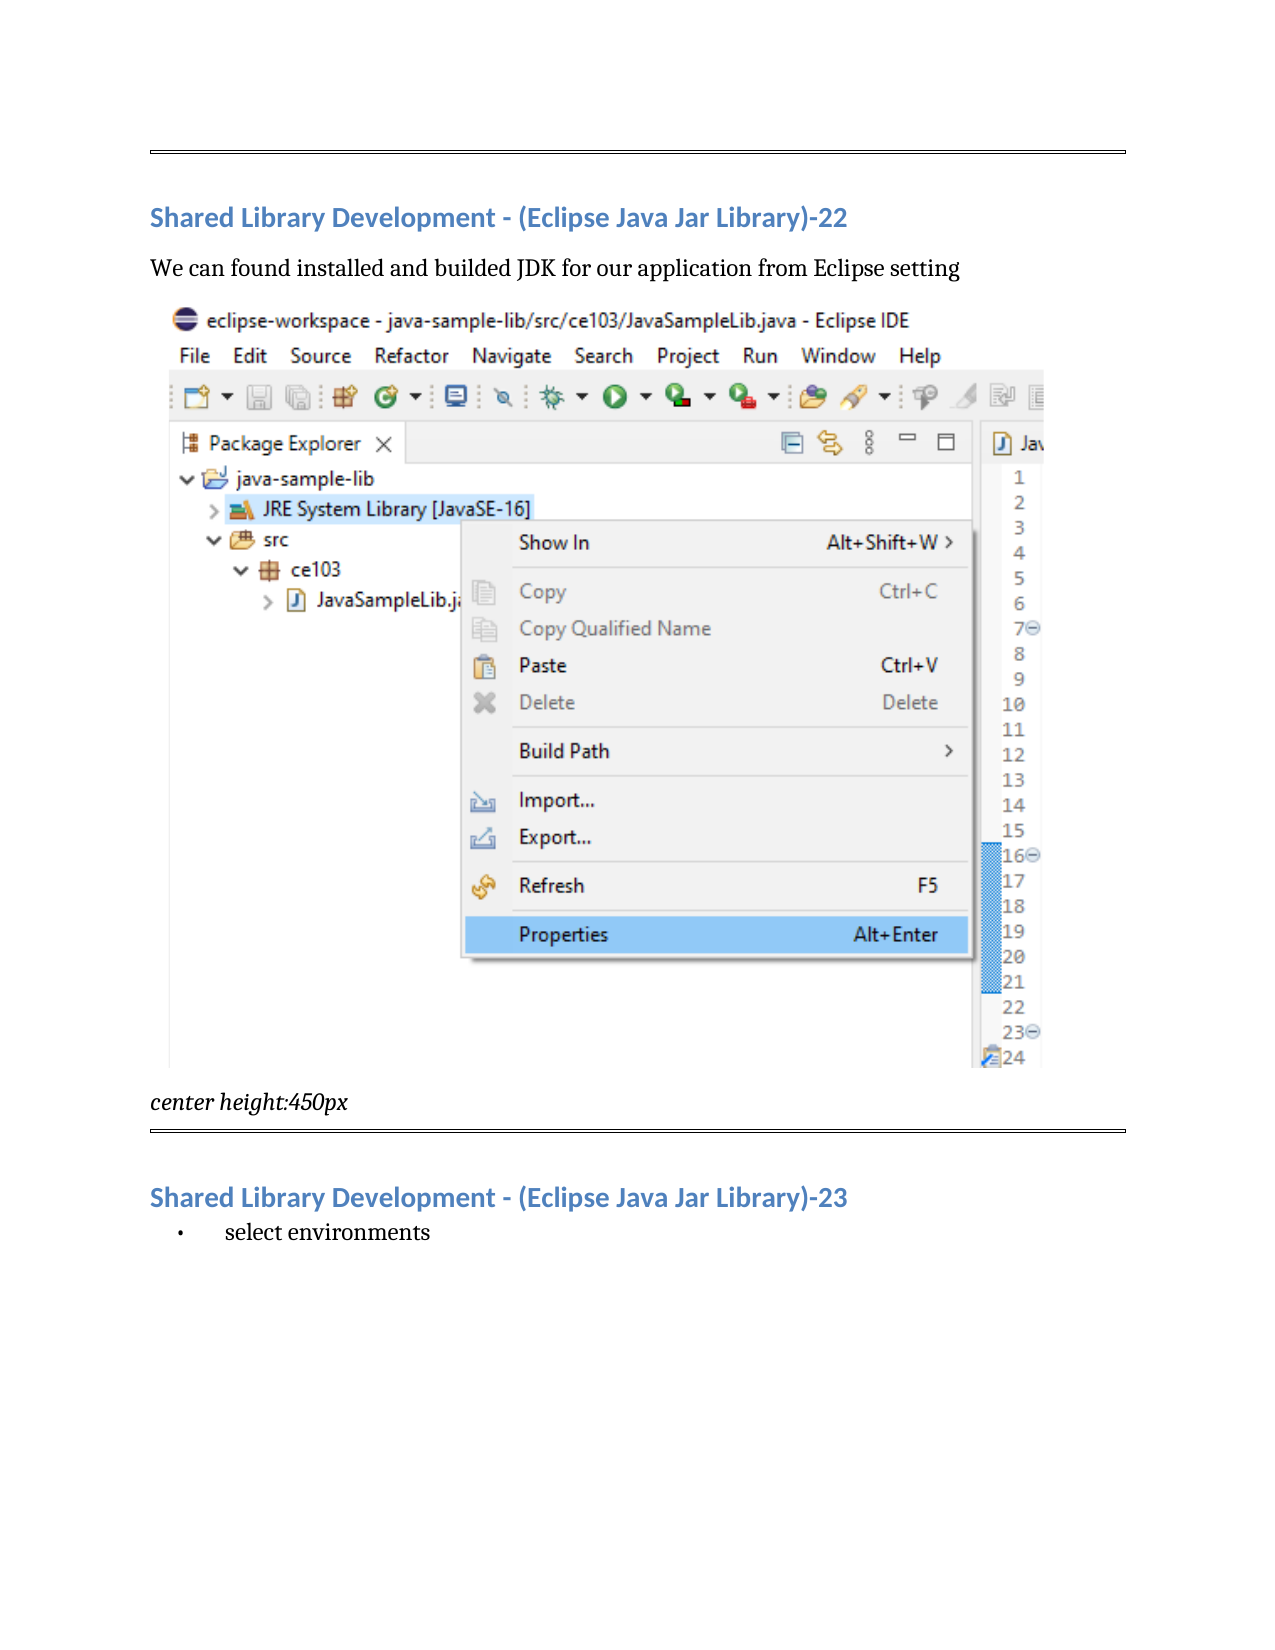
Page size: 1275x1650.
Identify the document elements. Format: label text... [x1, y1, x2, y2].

subtitle Shared Library Development - (Eclipse Java Jar Library)-23 [150, 1179, 1125, 1214]
subtitle Shared Library Development - (Eclipse Java Jar Library)-22 [150, 199, 1125, 235]
list select environments [175, 1218, 1125, 1247]
text We can found installed and builded JDK for our application from Eclipse setting [150, 254, 1125, 283]
picture [168, 301, 1044, 1068]
text center height:450px [150, 1088, 1125, 1117]
